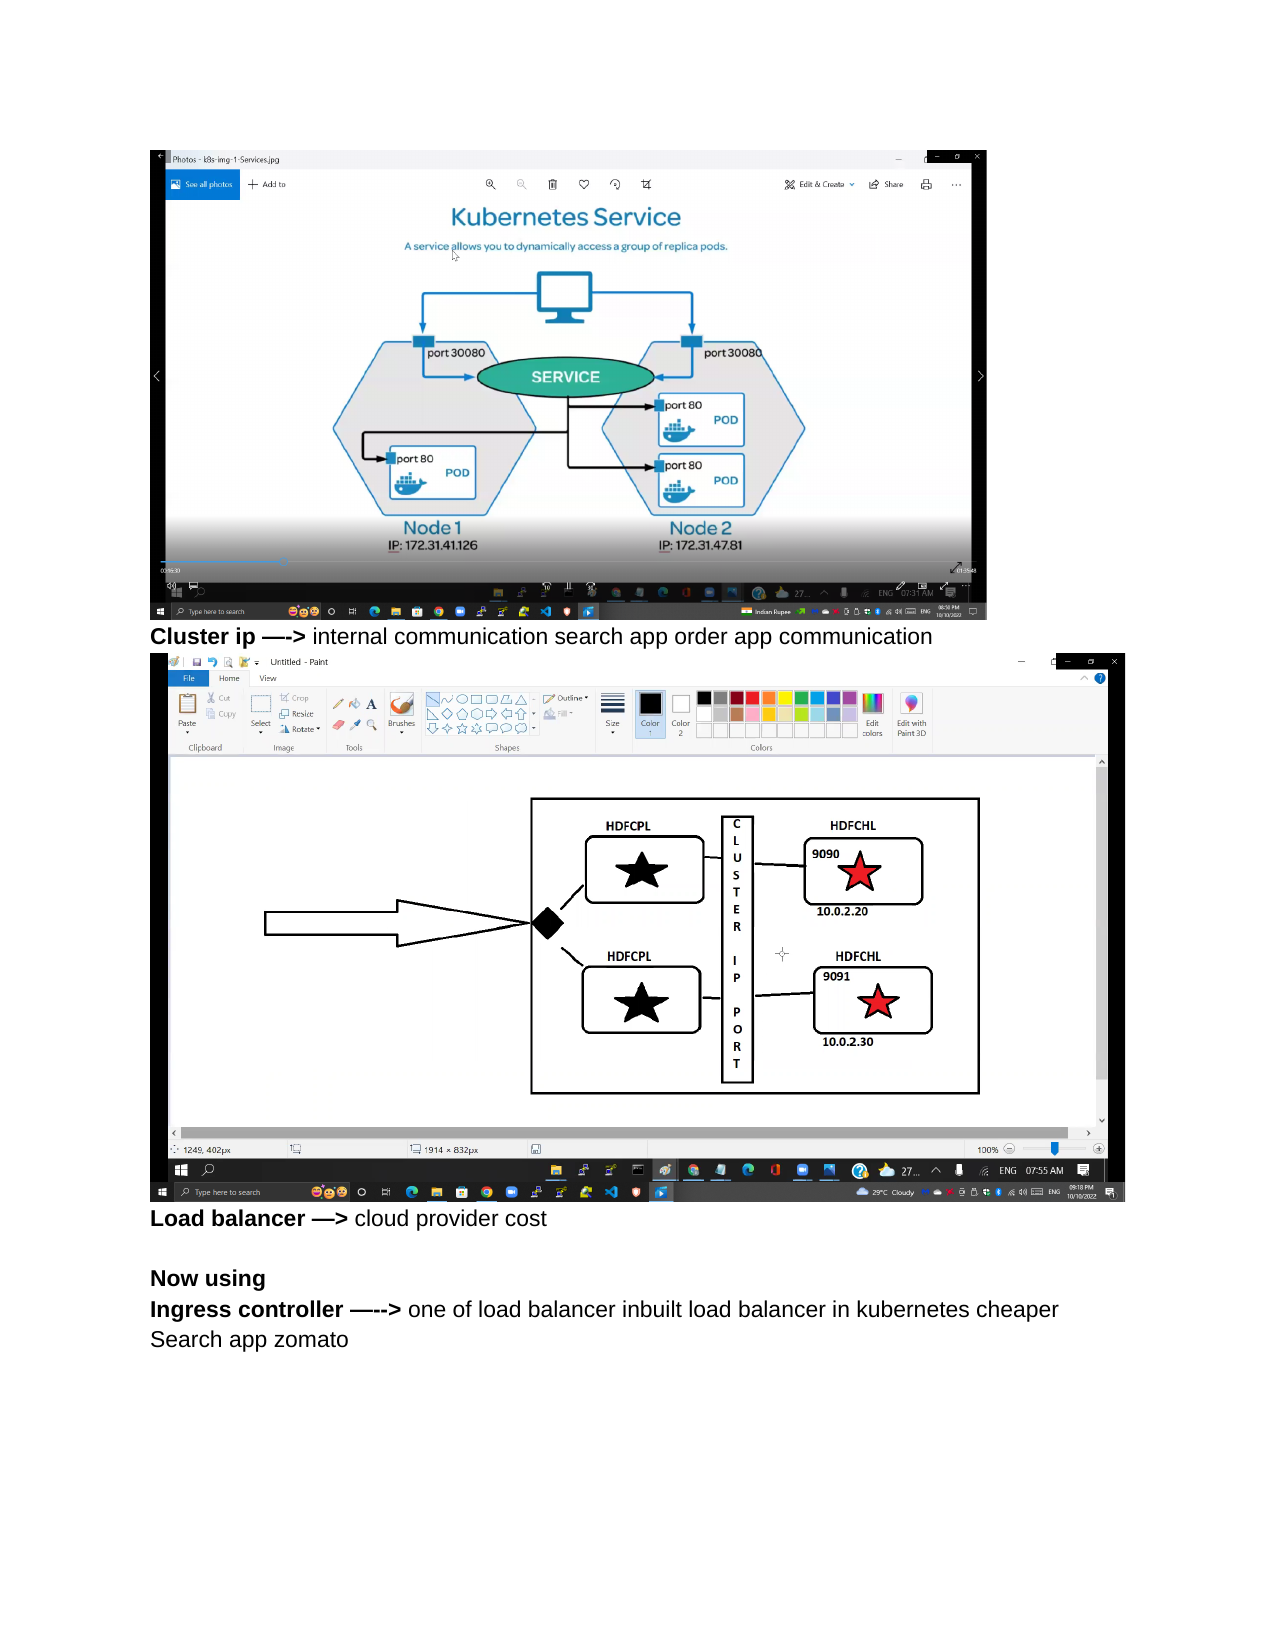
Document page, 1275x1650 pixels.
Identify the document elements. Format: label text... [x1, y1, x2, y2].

text Search app zomato [150, 1326, 1125, 1352]
text Load balancer —> cloud provider cost [150, 1205, 1125, 1231]
text Cluster ip —-> internal communication search app order app communication [150, 623, 1125, 649]
picture [150, 653, 1125, 1202]
picture [150, 150, 987, 620]
text Now using [150, 1265, 1125, 1292]
text Ingress controller —--> one of load balancer inbuilt load balancer in kubernetes cheaper [150, 1296, 1125, 1322]
